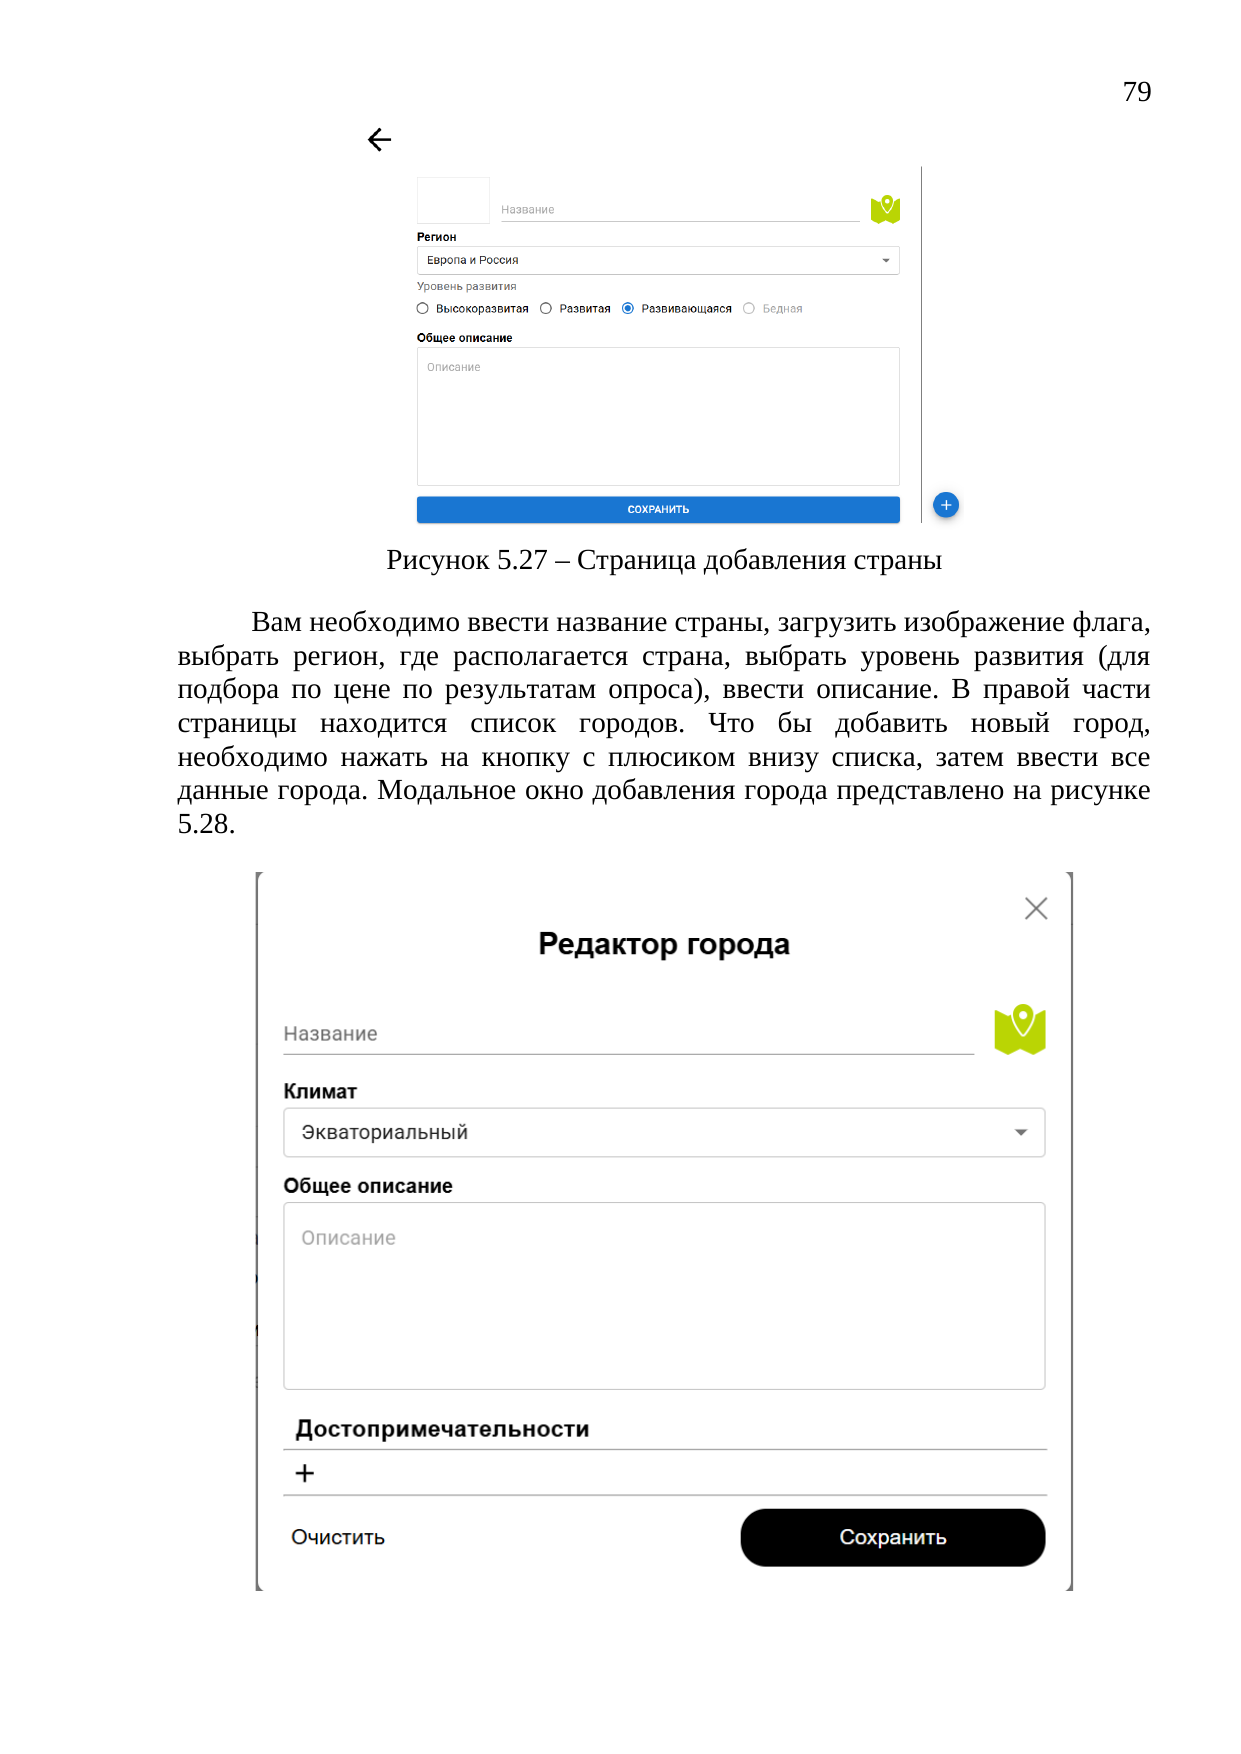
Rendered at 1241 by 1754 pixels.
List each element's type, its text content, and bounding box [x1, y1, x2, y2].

text Вам необходимо ввести название страны, загрузить изображение флага, выбрать регион, где располагается страна, выбрать уровень развития (для подбора по цене по результатам опроса), ввести описание. В правой части страницы находится список городов. Что бы добавить новый город, необходимо нажать на кнопку с плюсиком внизу списка, затем ввести все данные города. Модальное окно добавления города представлено на рисунке 5.28. [177, 604, 1152, 839]
text Рисунок 5.27 – Страница добавления страны [177, 542, 1152, 575]
picture [364, 118, 964, 530]
picture [255, 872, 1074, 1591]
